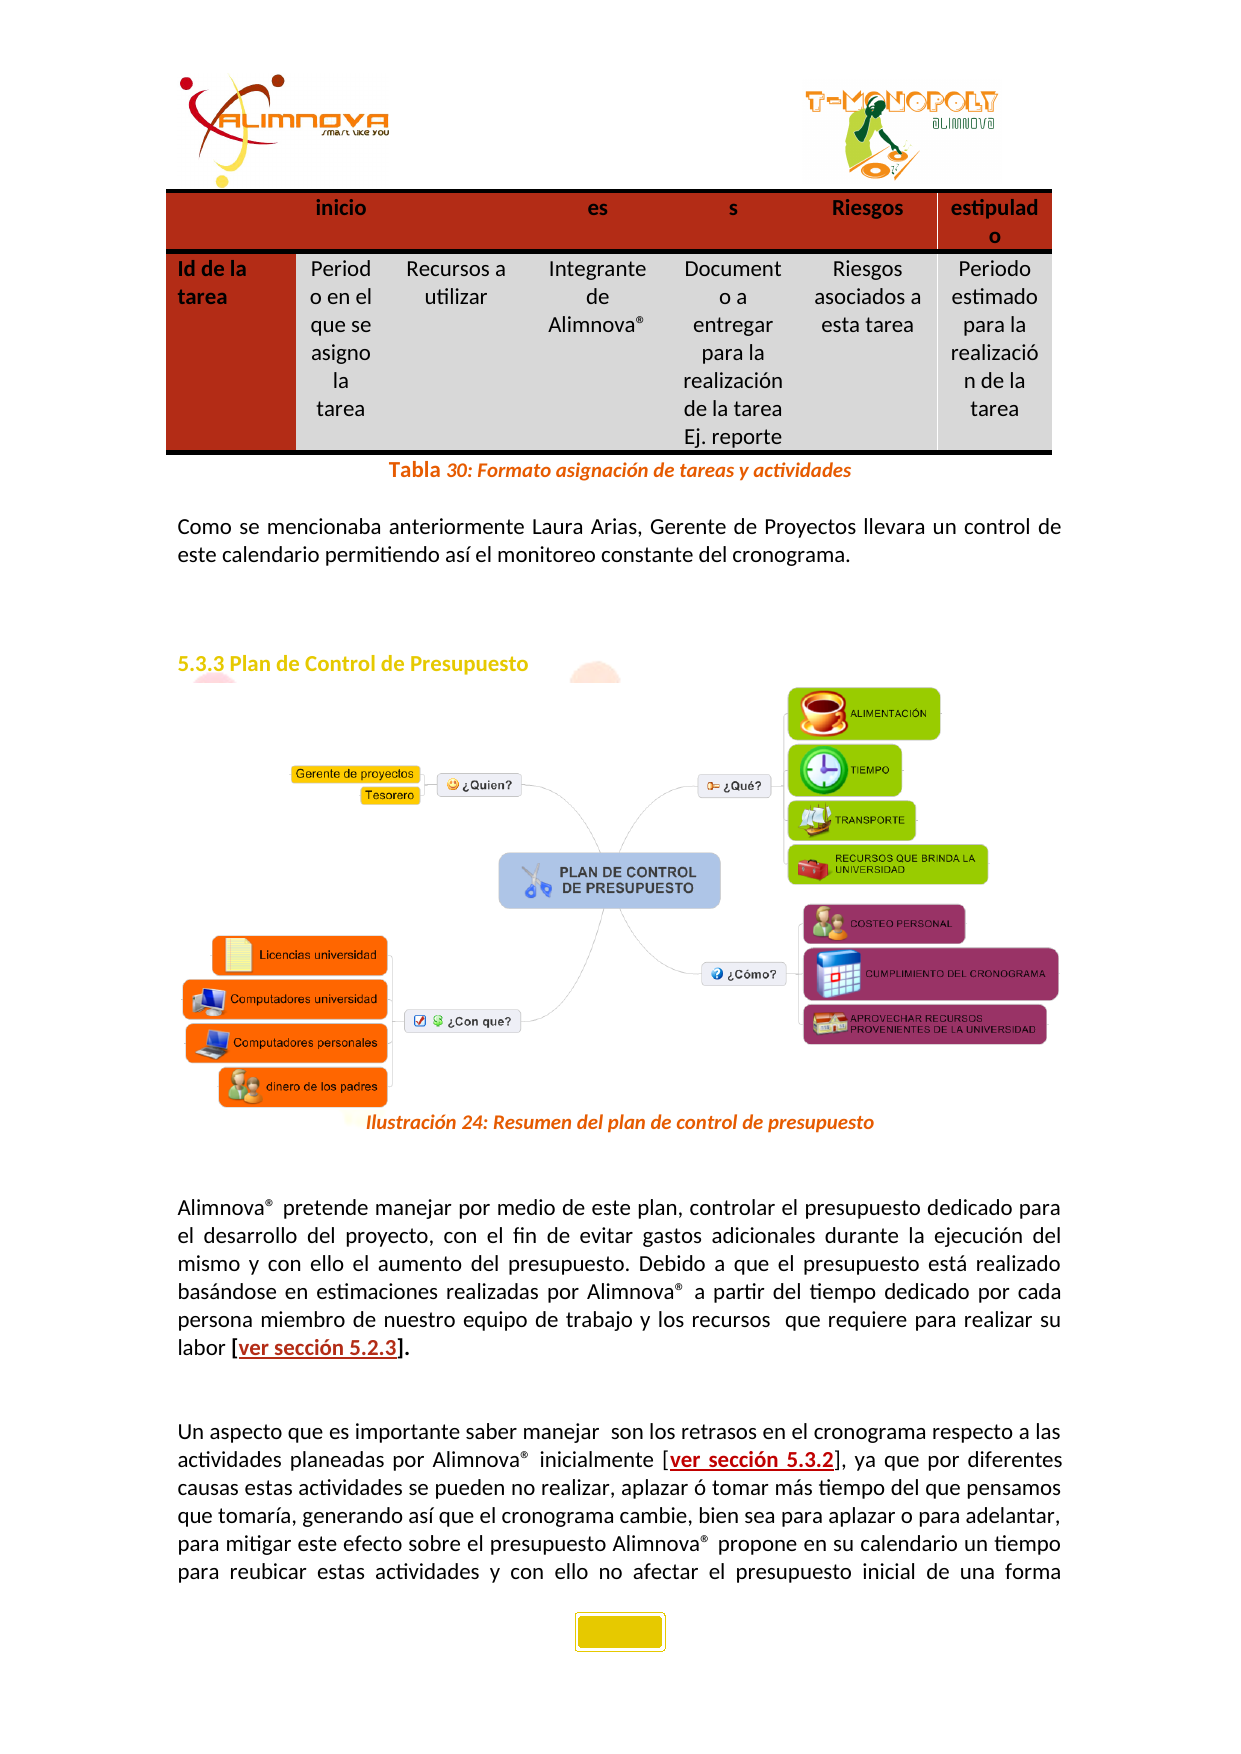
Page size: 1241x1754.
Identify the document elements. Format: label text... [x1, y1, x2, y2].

table_cell Id de la tarea [166, 254, 296, 450]
table_header Responsables [527, 193, 668, 249]
text Alimnova® pretende manejar por medio de este plan, controlar el presupuesto dedicado para el desarrollo del proyecto, con el fin de evitar gastos adicionales durante la ejecución del mismo y con ello el aumento del presupuesto. Debido a que el presupuesto está realizado basándose en estimaciones realizadas por Alimnova® a partir del tiempo dedicado por cada persona miembro de nuestro equipo de trabajo y los recursos que requiere para realizar su labor [ver sección 5.2.3]. [177, 1193, 1063, 1361]
table_cell Periodo estimado para la realización de la tarea [938, 254, 1052, 450]
text Ilustración 24: Resumen del plan de control de presupuesto [177, 1110, 1063, 1134]
table_header Recursos [385, 193, 527, 249]
picture [802, 79, 1002, 184]
table_cell Recursos a utilizar [385, 254, 527, 450]
table_cell Riesgos asociados a esta tarea [798, 254, 937, 450]
table_cell Integrante de Alimnova® [527, 254, 668, 450]
table_header Entregables [668, 193, 798, 249]
picture [177, 683, 1063, 1110]
table_cell Periodo en el que se asigno la tarea [296, 254, 385, 450]
picture [177, 73, 389, 189]
subtitle 5.3.3 Plan de Control de Presupuesto [177, 649, 1063, 677]
table_header Fecha inicio [296, 193, 385, 249]
table_header Tiempo estipulado [938, 193, 1052, 249]
table_header Posibles Riesgos [798, 193, 937, 249]
table_header TAREA [166, 193, 296, 249]
table_cell Documento a entregar para la realización de la tarea Ej. reporte [668, 254, 798, 450]
text Como se mencionaba anteriormente Laura Arias, Gerente de Proyectos llevara un control de este calendario permitiendo así el monitoreo constante del cronograma. [177, 512, 1063, 568]
